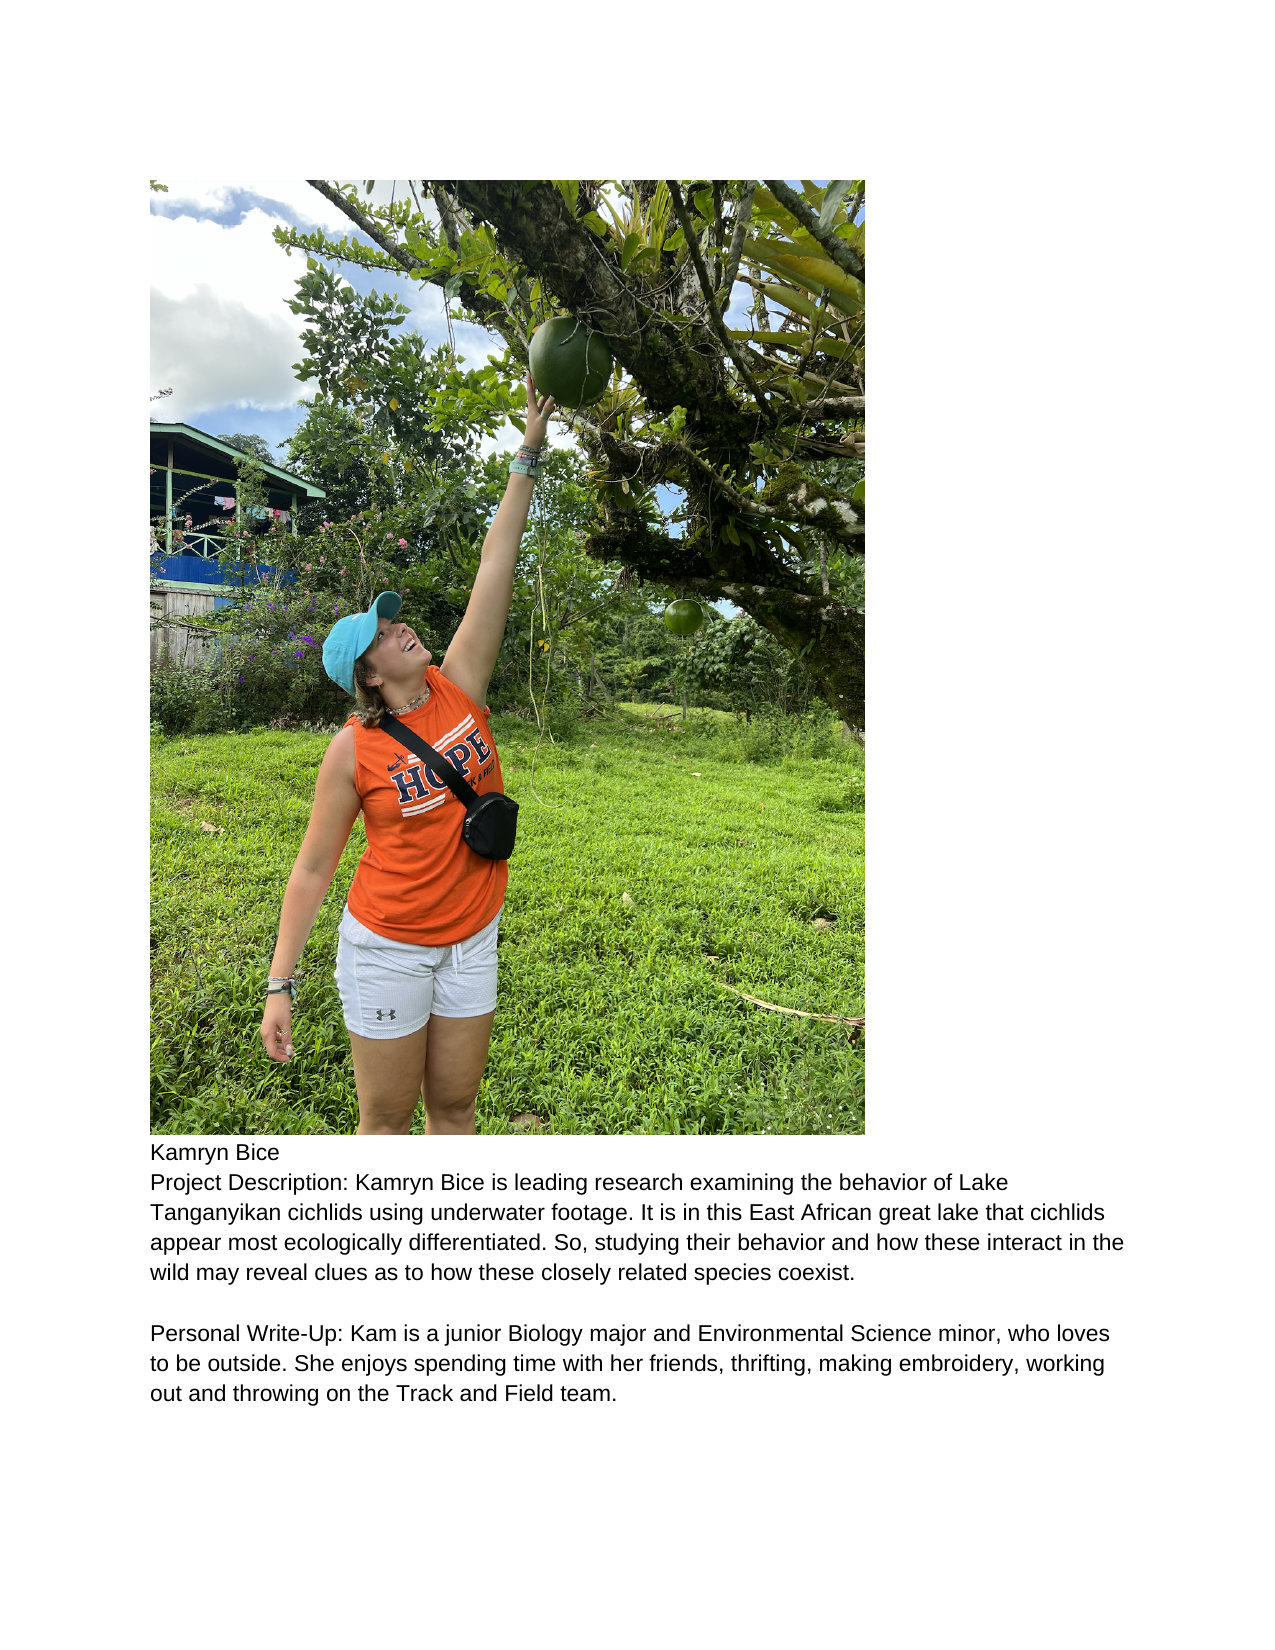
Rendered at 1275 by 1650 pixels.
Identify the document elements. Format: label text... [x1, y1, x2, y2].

text Project Description: Kamryn Bice is leading research examining the behavior of Lake Tanganyikan cichlids using underwater footage. It is in this East African great lake that cichlids appear most ecologically differentiated. So, studying their behavior and how these interact in the wild may reveal clues as to how these closely related species coexist. [150, 1169, 1125, 1286]
picture [150, 180, 865, 1135]
text Kamryn Bice [150, 1138, 1125, 1165]
text Personal Write-Up: Kam is a junior Biology major and Environmental Science minor, who loves to be outside. She enjoys spending time with her friends, thrifting, making embroidery, working out and throwing on the Track and Field team. [150, 1320, 1125, 1407]
